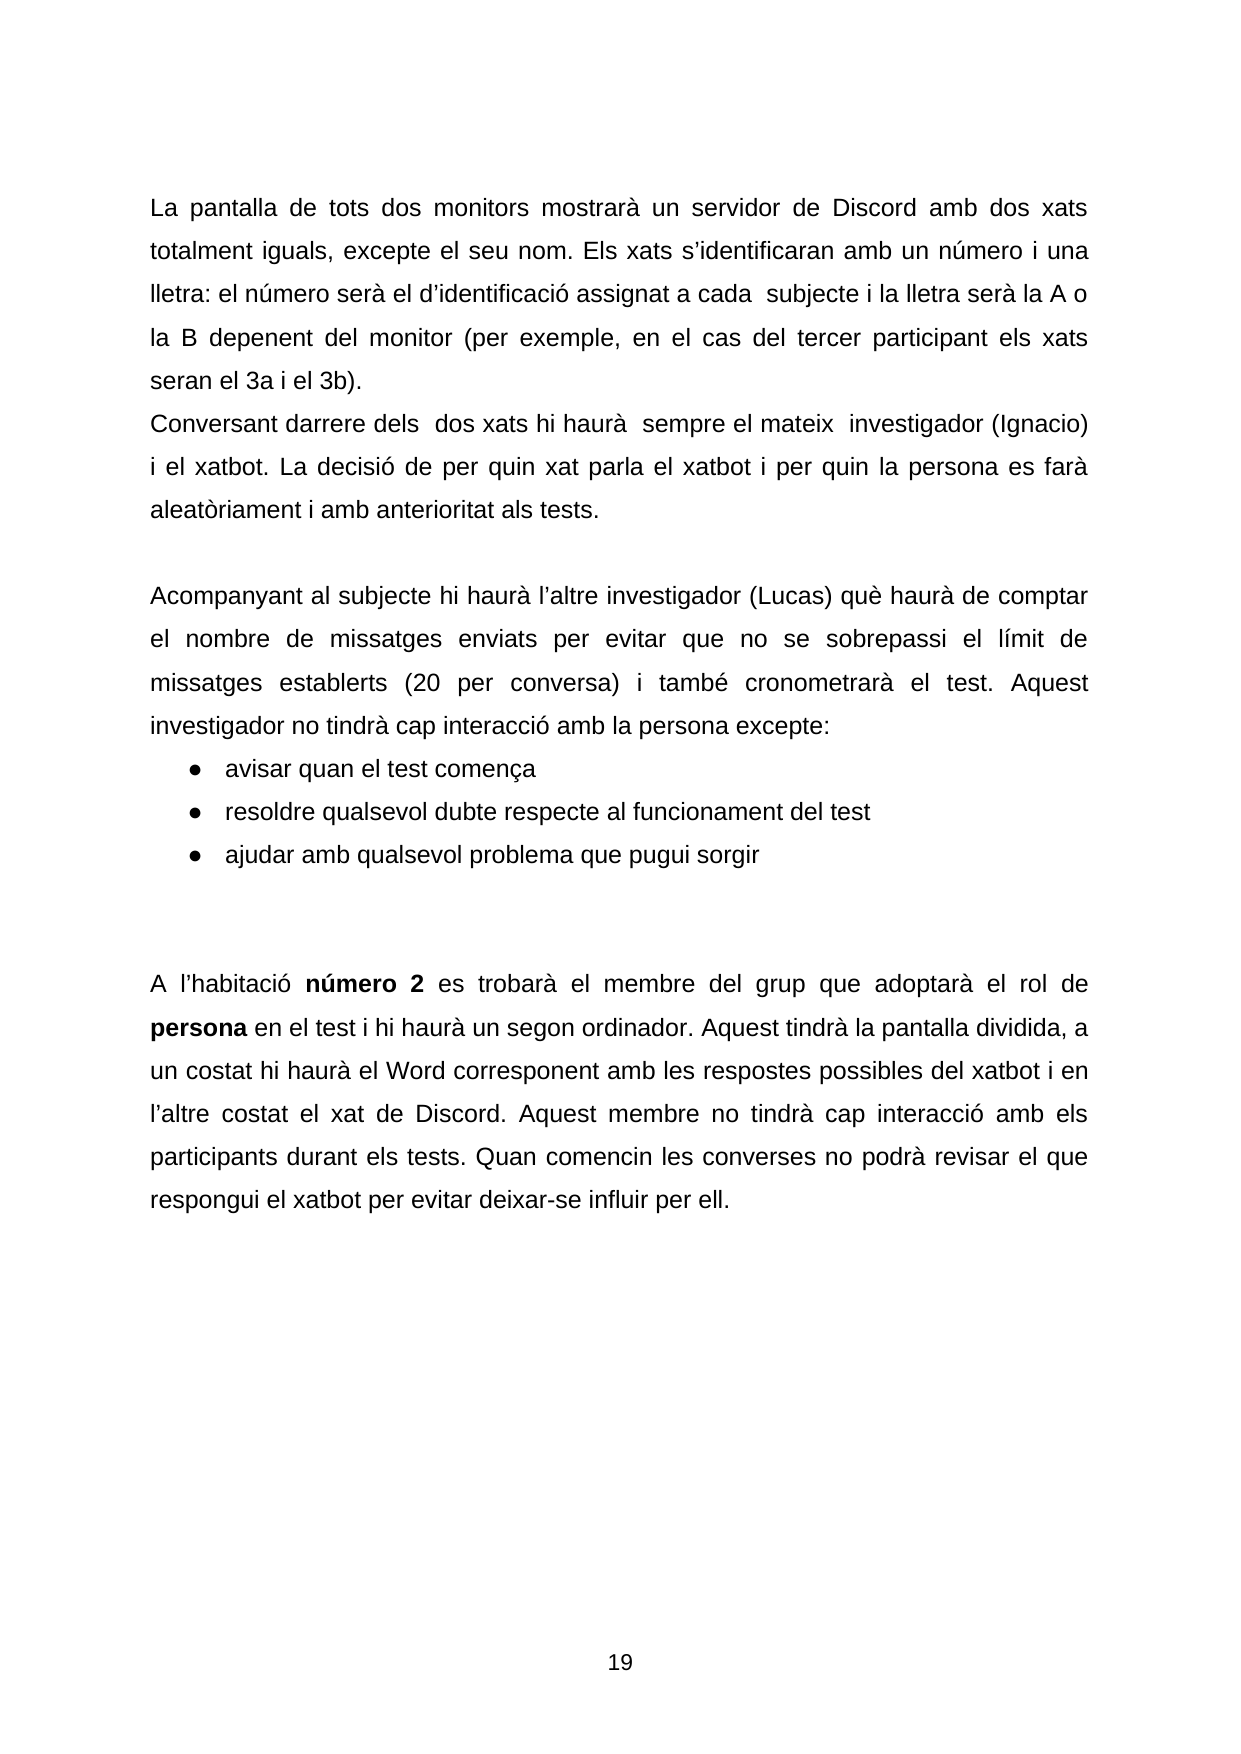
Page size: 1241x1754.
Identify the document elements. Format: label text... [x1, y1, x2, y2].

text Conversant darrere dels dos xats hi haurà sempre el mateix investigador (Ignacio) i el xatbot. La decisió de per quin xat parla el xatbot i per quin la persona es farà aleatòriament i amb anterioritat als tests. [150, 409, 1090, 524]
list avisar quan el test comença [187, 754, 1090, 782]
text A l’habitació número 2 es trobarà el membre del grup que adoptarà el rol de persona en el test i hi haurà un segon ordinador. Aquest tindrà la pantalla dividida, a un costat hi haurà el Word corresponent amb les respostes possibles del xatbot i en l’altre costat el xat de Discord. Aquest membre no tindrà cap interacció amb els participants durant els tests. Quan comencin les converses no podrà revisar el que respongui el xatbot per evitar deixar-se influir per ell. [150, 969, 1090, 1214]
list resoldre qualsevol dubte respecte al funcionament del test [187, 797, 1090, 826]
text La pantalla de tots dos monitors mostrarà un servidor de Discord amb dos xats totalment iguals, excepte el seu nom. Els xats s’identificaran amb un número i una lletra: el número serà el d’identificació assignat a cada subjecte i la lletra serà la A o la B depenent del monitor (per exemple, en el cas del tercer participant els xats seran el 3a i el 3b). [150, 193, 1090, 394]
list ajudar amb qualsevol problema que pugui sorgir [187, 840, 1090, 869]
text Acompanyant al subjecte hi haurà l’altre investigador (Lucas) què haurà de comptar el nombre de missatges enviats per evitar que no se sobrepassi el límit de missatges establerts (20 per conversa) i també cronometrarà el test. Aquest investigador no tindrà cap interacció amb la persona excepte: [150, 581, 1090, 739]
